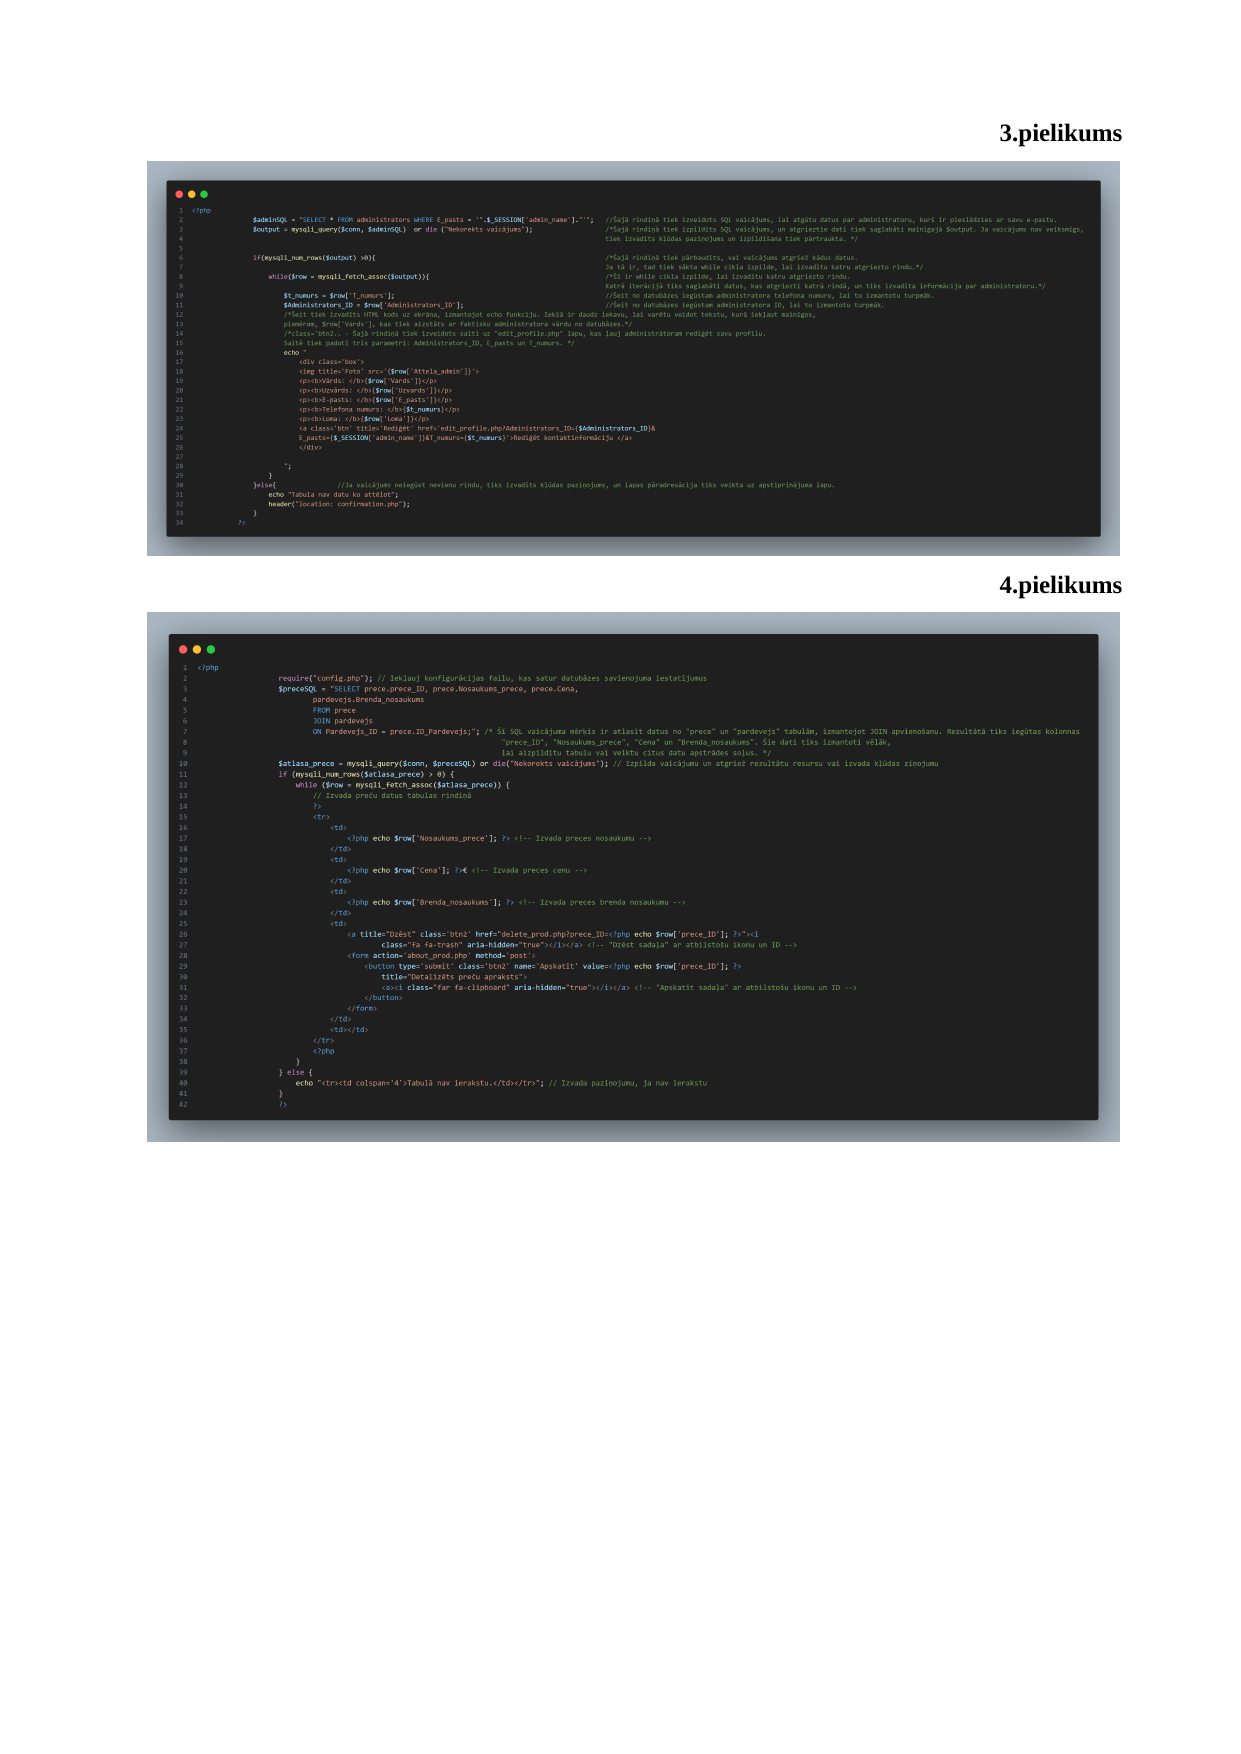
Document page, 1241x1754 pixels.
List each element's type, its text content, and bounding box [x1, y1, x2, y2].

picture [147, 612, 1120, 1142]
text 3.pielikums [148, 118, 1122, 147]
picture [147, 161, 1120, 556]
text 4.pielikums [148, 570, 1122, 598]
